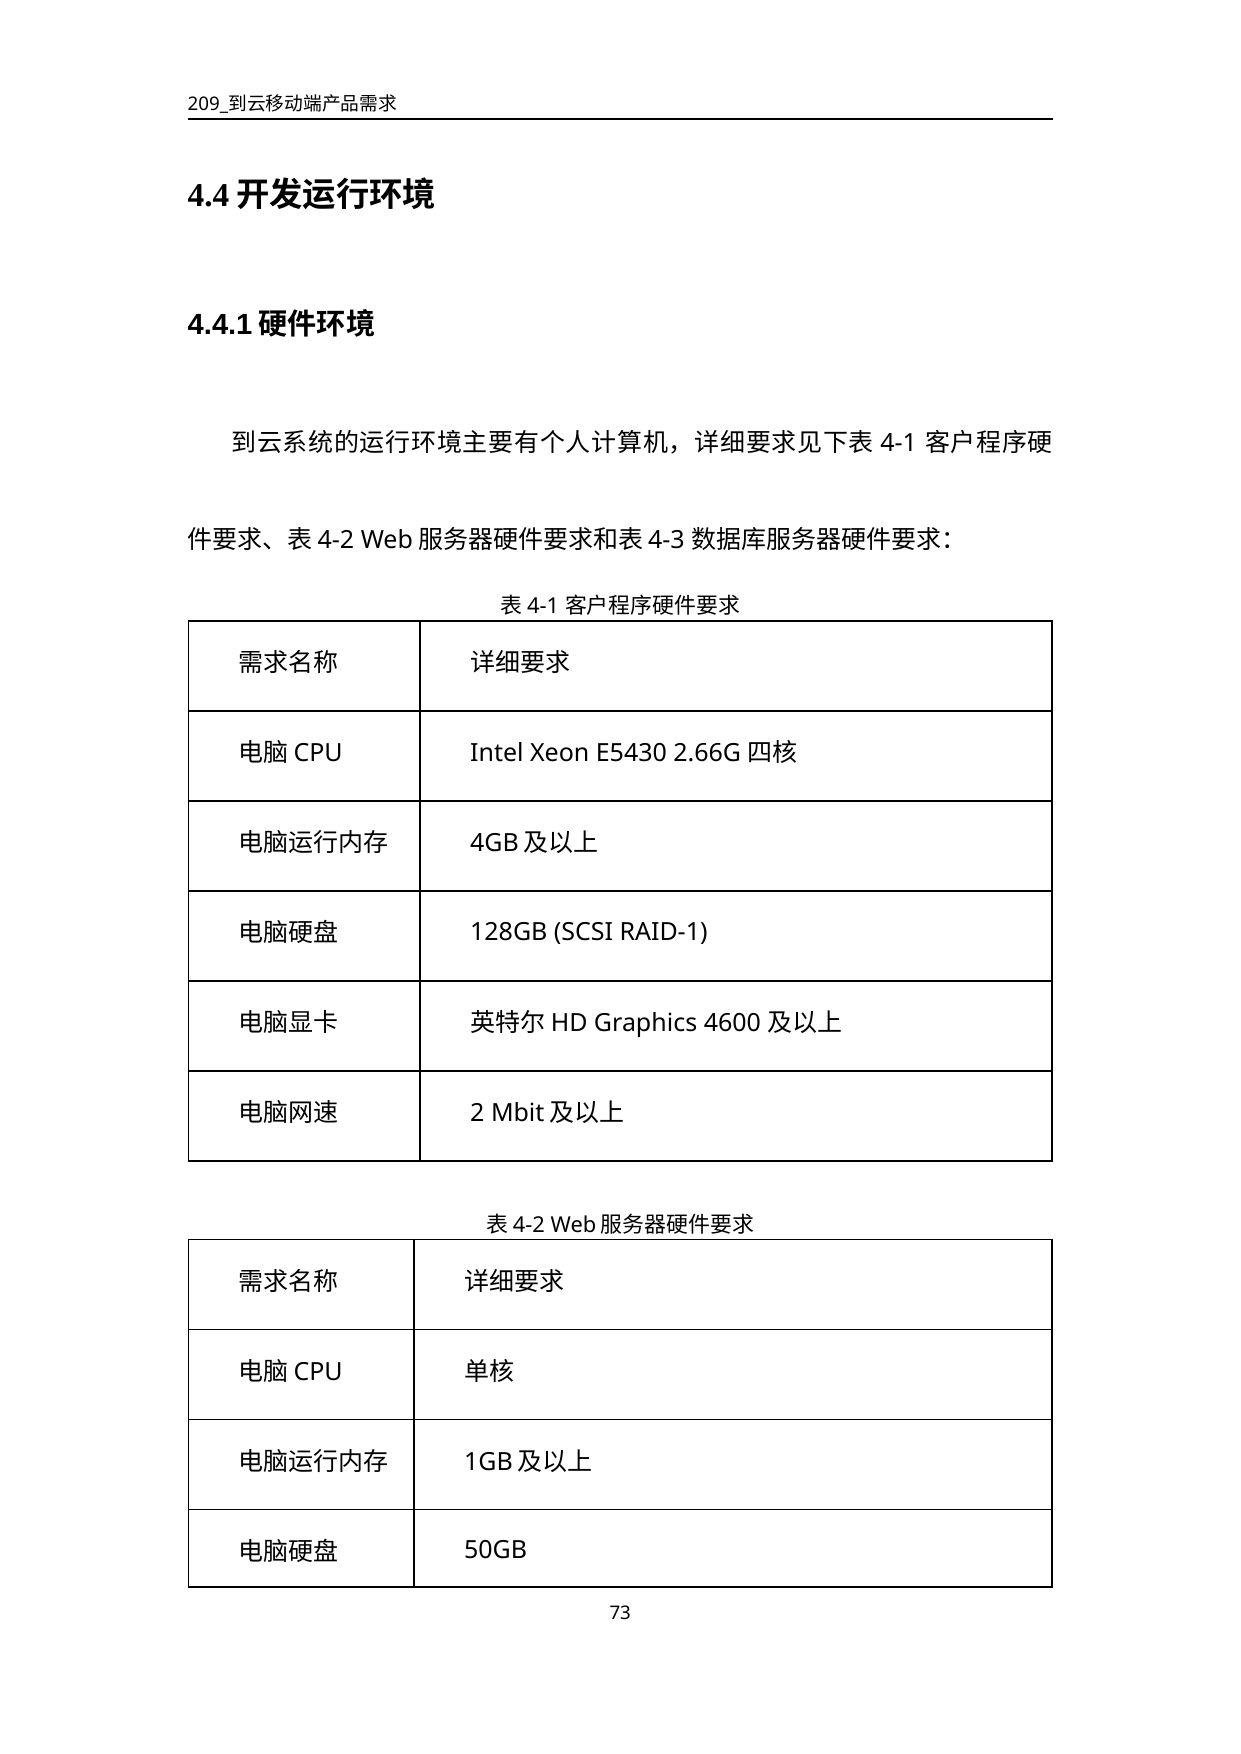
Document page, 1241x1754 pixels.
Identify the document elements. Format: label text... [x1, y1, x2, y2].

table_cell 2 Mbit及以上 [421, 1072, 1051, 1160]
table_cell 单核 [415, 1330, 1051, 1419]
table_cell 4GB及以上 [421, 802, 1051, 890]
table_cell 电脑硬盘 [189, 1510, 413, 1586]
subtitle 4.4开发运行环境 [187, 160, 1053, 225]
table_header 需求名称 [189, 622, 419, 710]
table_header 详细要求 [415, 1240, 1051, 1329]
table_cell 电脑网速 [189, 1072, 419, 1160]
table_cell 电脑硬盘 [189, 892, 419, 980]
table_cell 英特尔 HD Graphics 4600 及以上 [421, 982, 1051, 1070]
table_cell 128GB (SCSI RAID-1) [421, 892, 1051, 980]
table_header 需求名称 [189, 1240, 413, 1329]
table_cell 电脑CPU [189, 712, 419, 800]
text 表4-1 客户程序硬件要求 [187, 588, 1053, 620]
text 到云系统的运行环境主要有个人计算机，详细要求见下表4-1 客户程序硬件要求、表4-2 Web服务器硬件要求和表4-3 数据库服务器硬件要求： [187, 408, 1053, 570]
table_cell 电脑显卡 [189, 982, 419, 1070]
subtitle 4.4.1硬件环境 [187, 289, 1053, 354]
table_cell 电脑运行内存 [189, 802, 419, 890]
text 表4-2 Web服务器硬件要求 [187, 1207, 1053, 1239]
table_cell 1GB及以上 [415, 1420, 1051, 1509]
table_cell Intel Xeon E5430 2.66G 四核 [421, 712, 1051, 800]
table_cell 电脑运行内存 [189, 1420, 413, 1509]
table_cell 50GB [415, 1510, 1051, 1586]
table_header 详细要求 [421, 622, 1051, 710]
table_cell 电脑CPU [189, 1330, 413, 1419]
